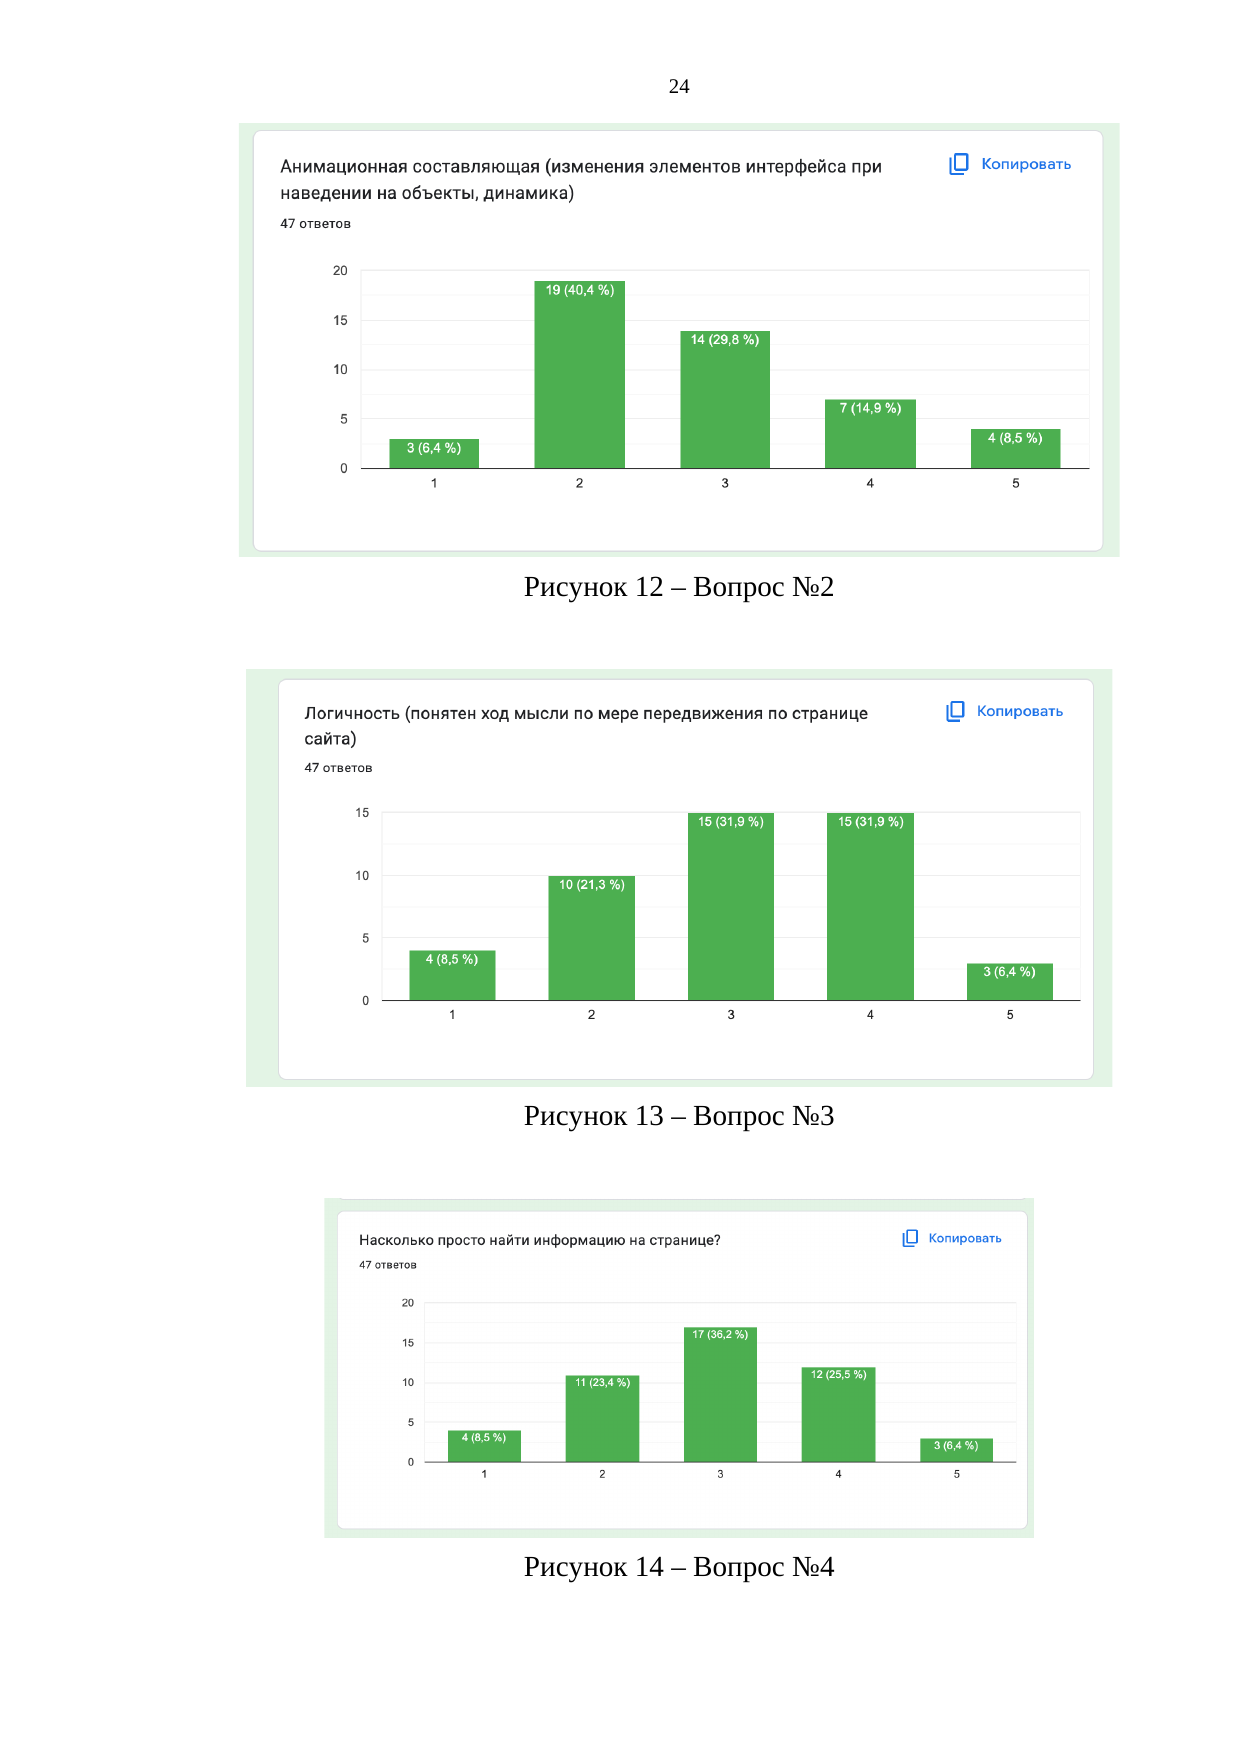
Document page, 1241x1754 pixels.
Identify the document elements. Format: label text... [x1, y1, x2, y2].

text Рисунок 12 – Вопрос №2 [177, 569, 1181, 603]
text Рисунок 14 – Вопрос №4 [177, 1549, 1181, 1583]
text Рисунок 13 – Вопрос №3 [177, 1098, 1181, 1132]
picture [246, 669, 1113, 1087]
picture [324, 1198, 1034, 1538]
picture [238, 123, 1120, 557]
